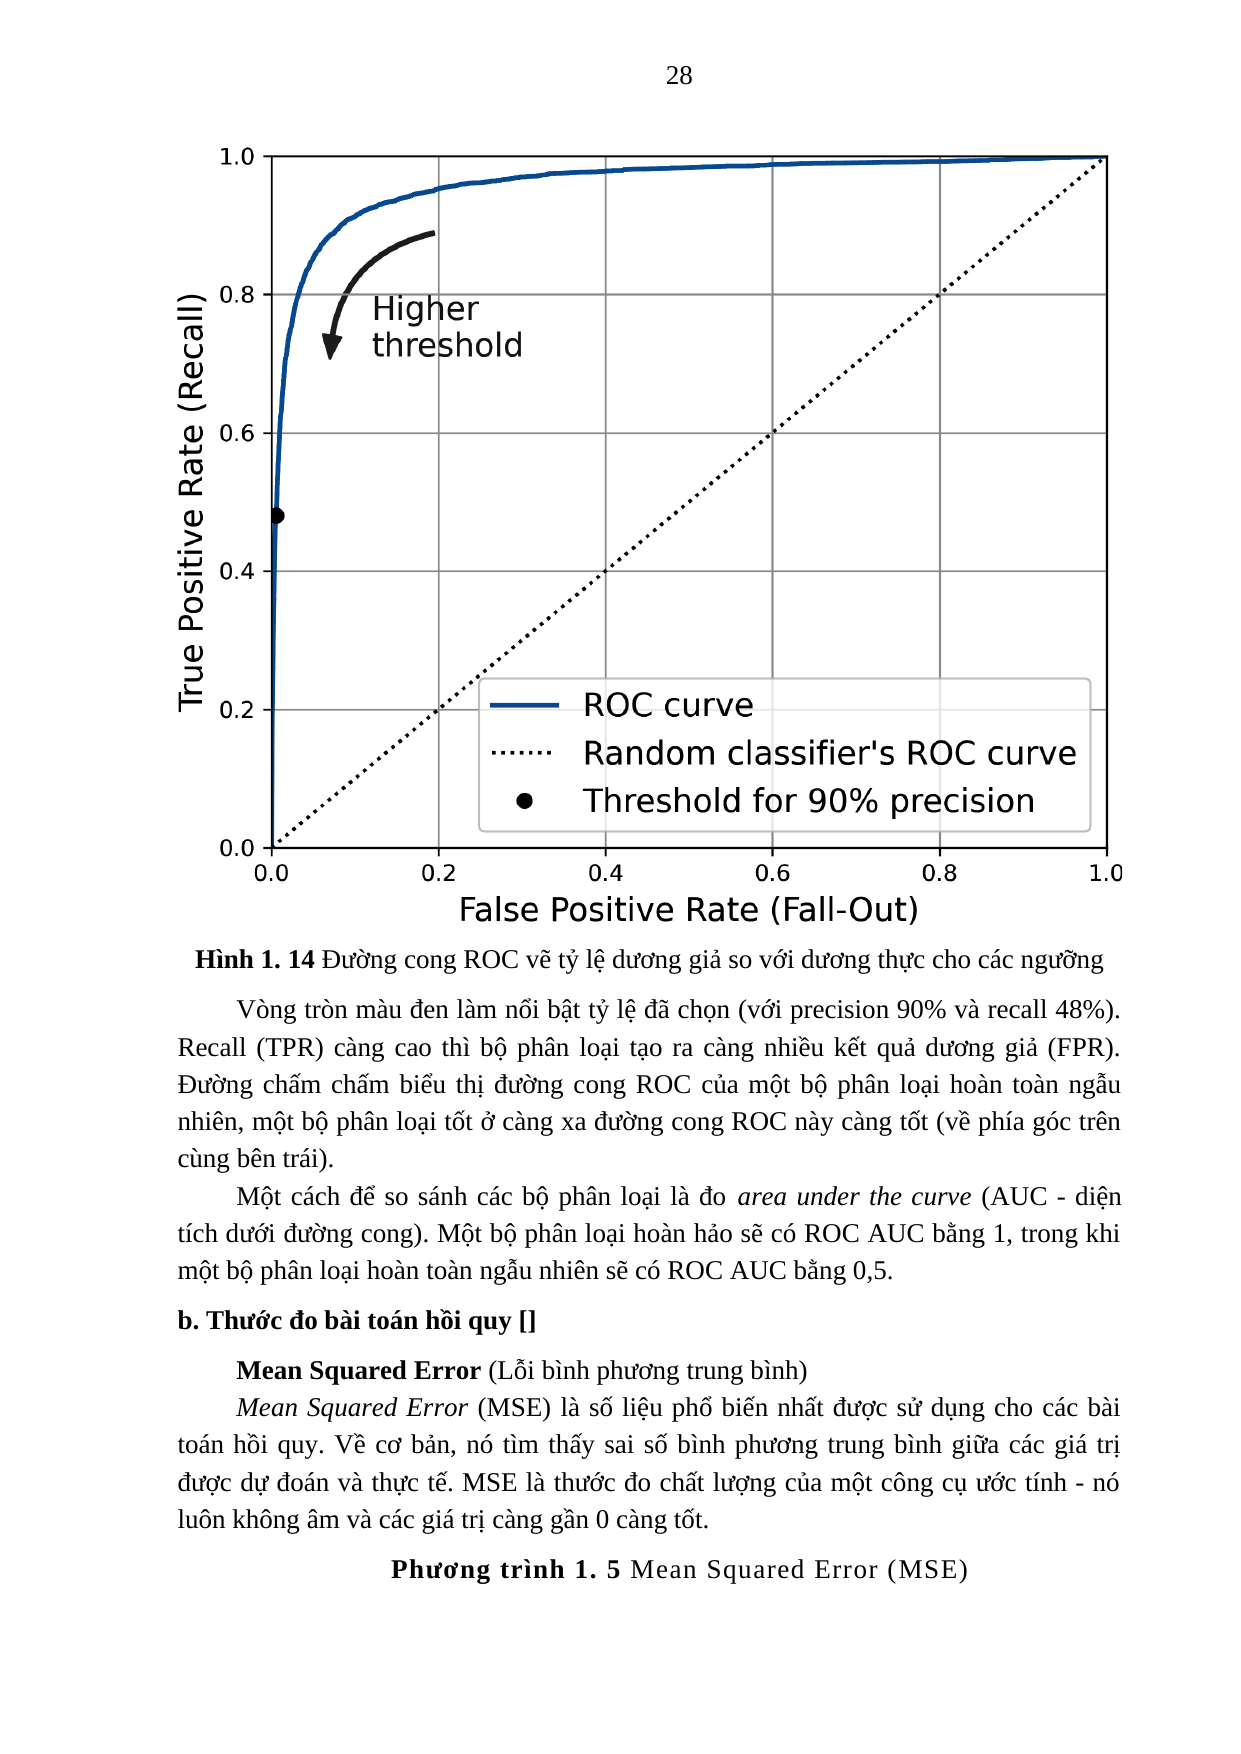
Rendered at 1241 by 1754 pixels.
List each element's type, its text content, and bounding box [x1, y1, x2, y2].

subtitle Phương trình 1. 5 Mean Squared Error (MSE) [177, 1553, 1122, 1584]
text Mean Squared Error (Lỗi bình phương trung bình) [177, 1354, 1122, 1385]
subtitle Hình 1. 14 Đường cong ROC vẽ tỷ lệ dương giả so với dương thực cho các ngưỡng [177, 943, 1122, 975]
text Mean Squared Error (MSE) là số liệu phổ biến nhất được sử dụng cho các bài toán hồi quy. Về cơ bản, nó tìm thấy sai số bình phương trung bình giữa các giá trị được dự đoán và thực tế. MSE là thước đo chất lượng của một công cụ ước tính - nó luôn không âm và các giá trị càng gần 0 càng tốt. [177, 1391, 1122, 1534]
picture [177, 147, 1123, 925]
text Vòng tròn màu đen làm nổi bật tỷ lệ đã chọn (với precision 90% và recall 48%). Recall (TPR) càng cao thì bộ phân loại tạo ra càng nhiều kết quả dương giả (FPR). Đường chấm chấm biểu thị đường cong ROC của một bộ phân loại hoàn toàn ngẫu nhiên, một bộ phân loại tốt ở càng xa đường cong ROC này càng tốt (về phía góc trên cùng bên trái). [177, 993, 1122, 1174]
text Một cách để so sánh các bộ phân loại là đo area under the curve (AUC - diện tích dưới đường cong). Một bộ phân loại hoàn hảo sẽ có ROC AUC bằng 1, trong khi một bộ phân loại hoàn toàn ngẫu nhiên sẽ có ROC AUC bằng 0,5. [177, 1180, 1122, 1286]
subtitle b. Thước đo bài toán hồi quy [] [177, 1304, 1122, 1335]
